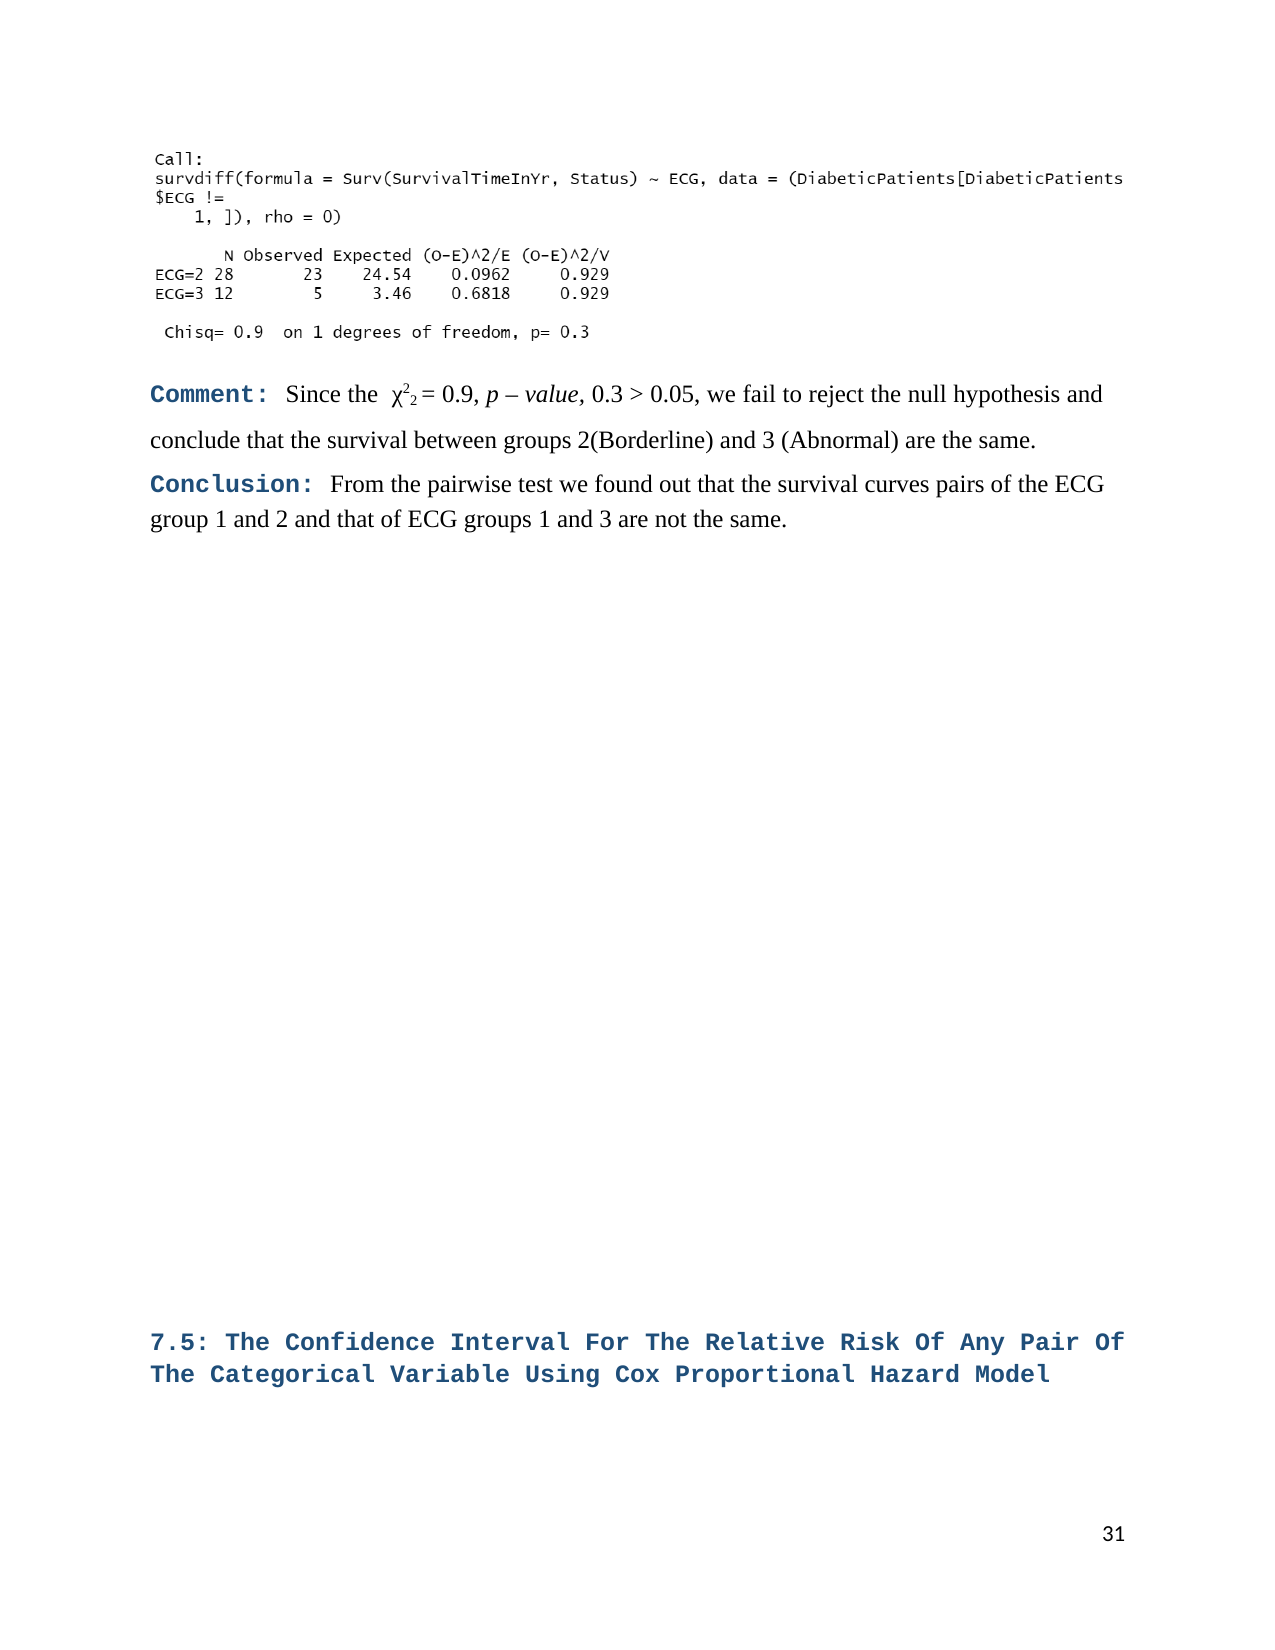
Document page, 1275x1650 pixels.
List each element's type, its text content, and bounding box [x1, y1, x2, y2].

text Comment: Since the ​ χ22 = 0.9, p – value, 0.3 > 0.05, we fail to reject the null hypothesis and conclude that the survival between groups 2(Borderline) and 3 (Abnormal) are the same. [150, 379, 1104, 454]
text 7.5: The Confidence Interval For The Relative Risk Of Any Pair Of The Categorical Variable Using Cox Proportional Hazard Model [150, 1329, 1125, 1390]
text Conclusion: From the pairwise test we found out that the survival curves pairs of the ECG group 1 and 2 and that of ECG groups 1 and 3 are not the same. [150, 469, 1125, 533]
picture [150, 150, 1125, 343]
